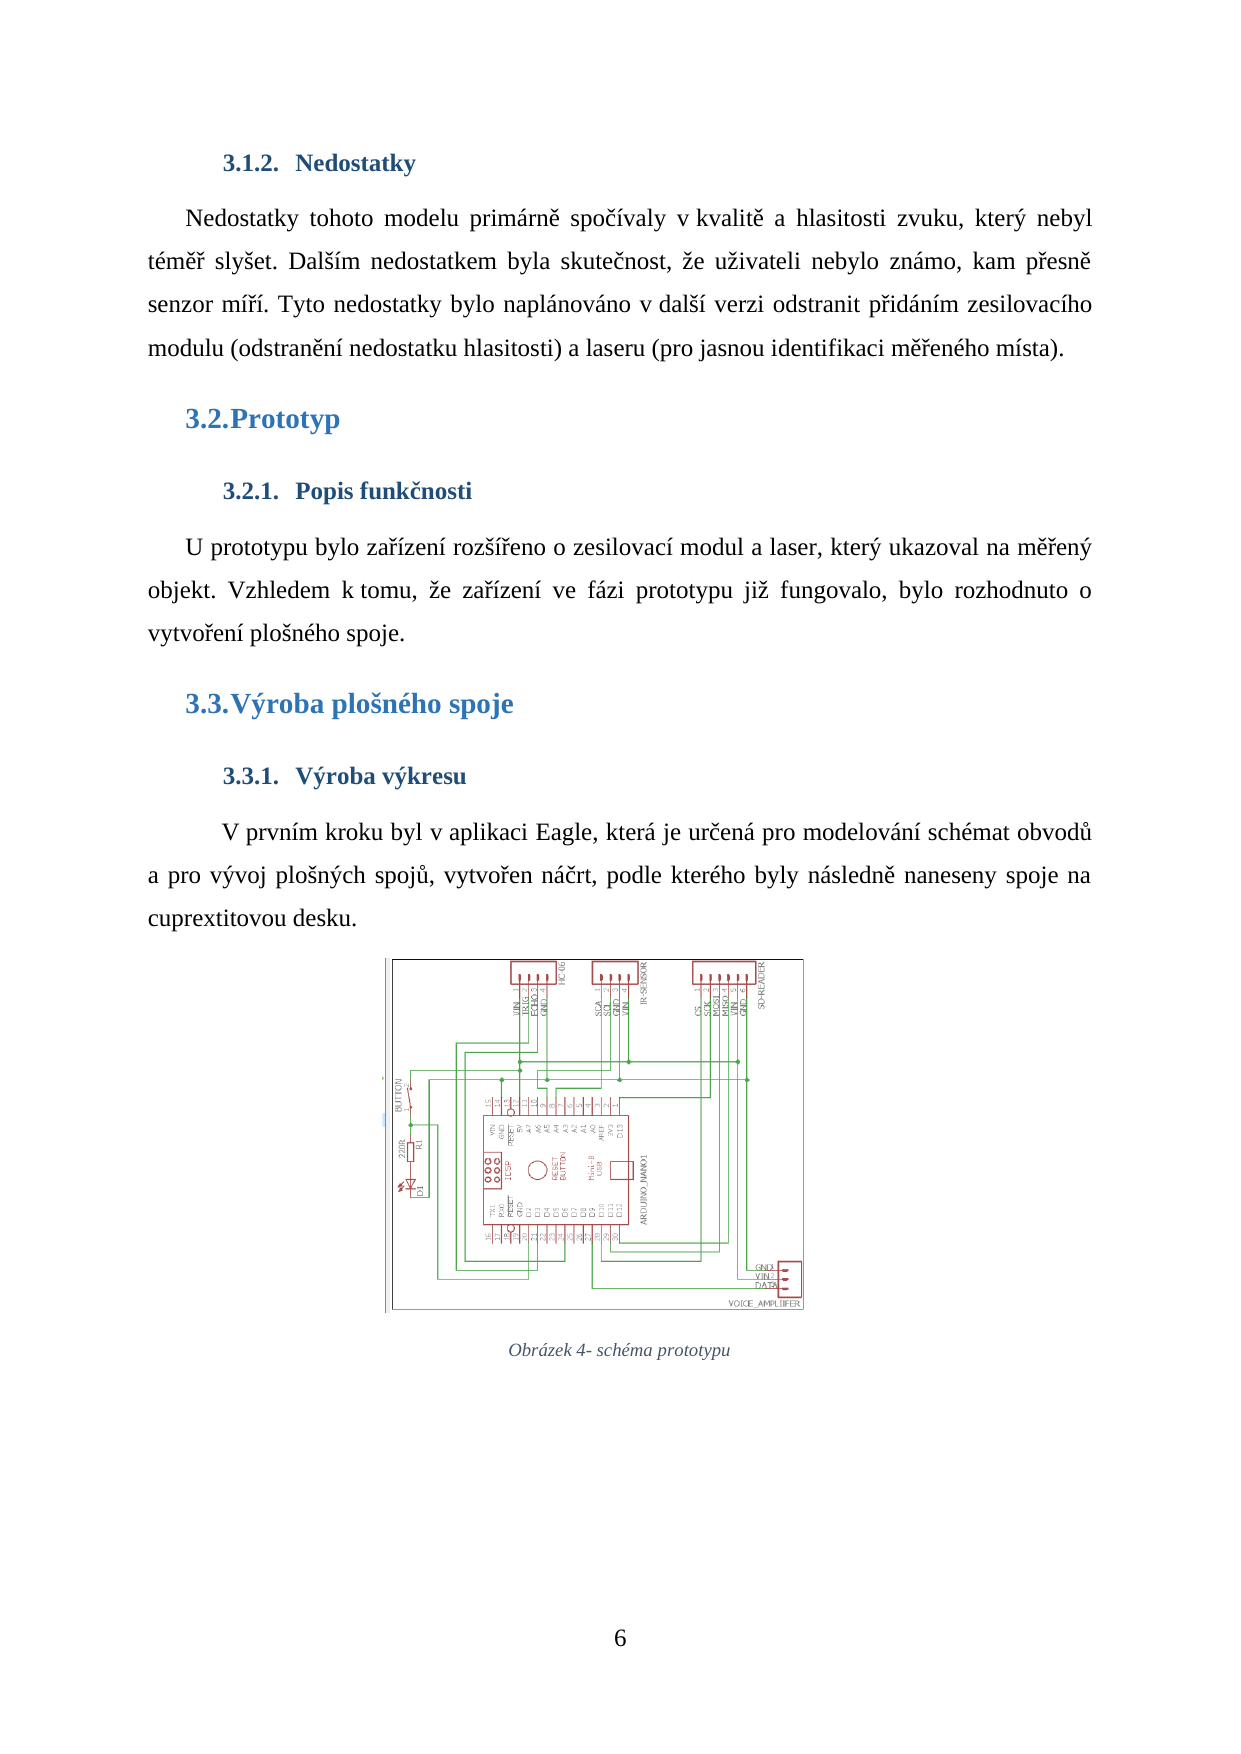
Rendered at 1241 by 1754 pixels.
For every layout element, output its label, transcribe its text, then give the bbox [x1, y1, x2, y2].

subtitle Výroba výkresu [223, 761, 1093, 790]
subtitle Prototyp [185, 401, 1093, 434]
picture [382, 958, 812, 1313]
subtitle Popis funkčnosti [223, 476, 1093, 505]
subtitle Nedostatky [223, 148, 1093, 176]
text Nedostatky tohoto modelu primárně spočívaly v kvalitě a hlasitosti zvuku, který nebyl téměř slyšet. Dalším nedostatkem byla skutečnost, že uživateli nebylo známo, kam přesně senzor míří. Tyto nedostatky bylo naplánováno v další verzi odstranit přidáním zesilovacího modulu (odstranění nedostatku hlasitosti) a laseru (pro jasnou identifikaci měřeného místa). [148, 203, 1093, 361]
subtitle Výroba plošného spoje [185, 686, 1093, 719]
text V prvním kroku byl v aplikaci Eagle, která je určená pro modelování schémat obvodů a pro vývoj plošných spojů, vytvořen náčrt, podle kterého byly následně naneseny spoje na cuprextitovou desku. [148, 817, 1093, 932]
text U prototypu bylo zařízení rozšířeno o zesilovací modul a laser, který ukazoval na měřený objekt. Vzhledem k tomu, že zařízení ve fázi prototypu již fungovalo, bylo rozhodnuto o vytvoření plošného spoje. [148, 532, 1093, 647]
